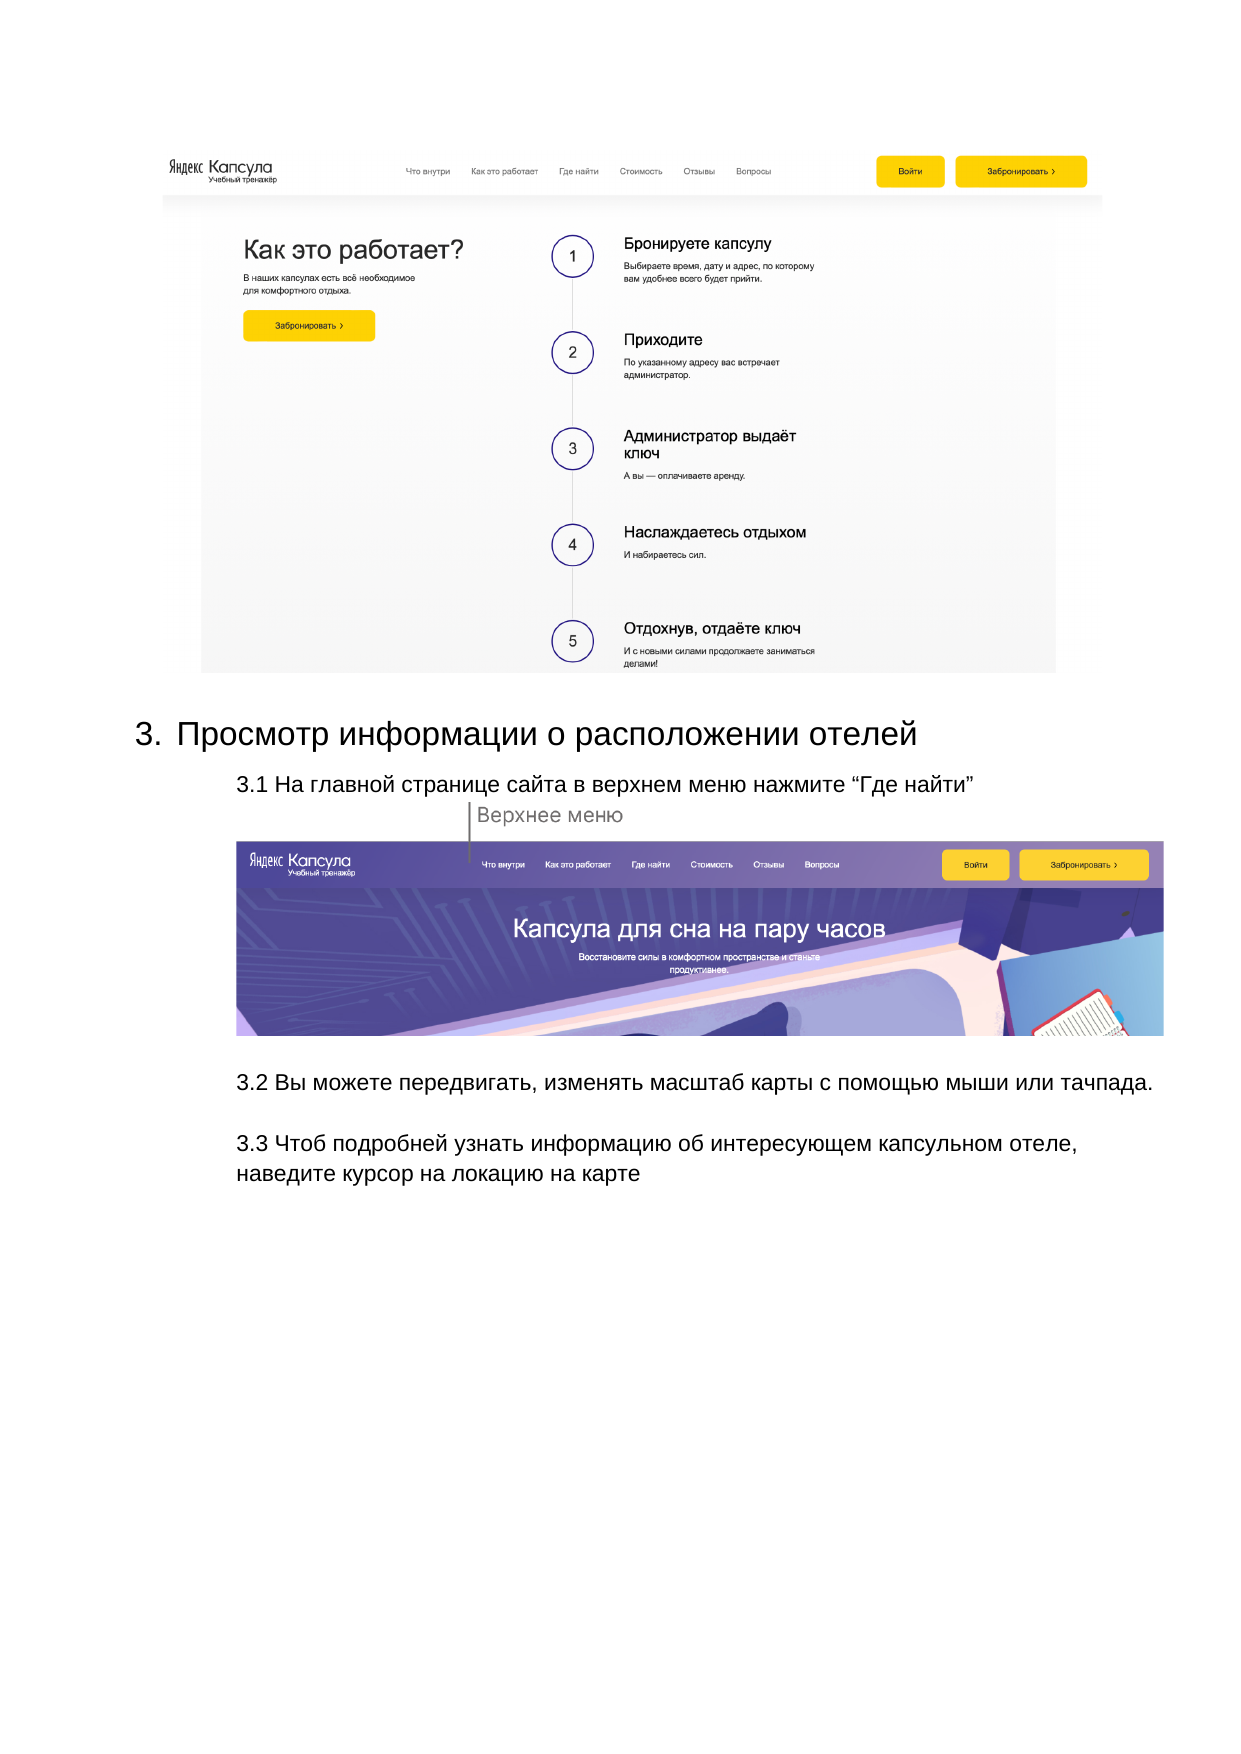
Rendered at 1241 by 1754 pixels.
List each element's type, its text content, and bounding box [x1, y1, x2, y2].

picture [162, 150, 1103, 673]
subtitle Просмотр информации о расположении отелей [162, 714, 1153, 753]
picture [236, 801, 1164, 1036]
text 3.1 На главной странице сайта в верхнем меню нажмите “Где найти” [236, 771, 1153, 797]
text 3.2 Вы можете передвигать, изменять масштаб карты с помощью мыши или тачпада. [236, 1069, 1153, 1096]
text 3.3 Чтоб подробней узнать информацию об интересующем капсульном отеле, наведите курсор на локацию на карте [236, 1129, 1153, 1186]
